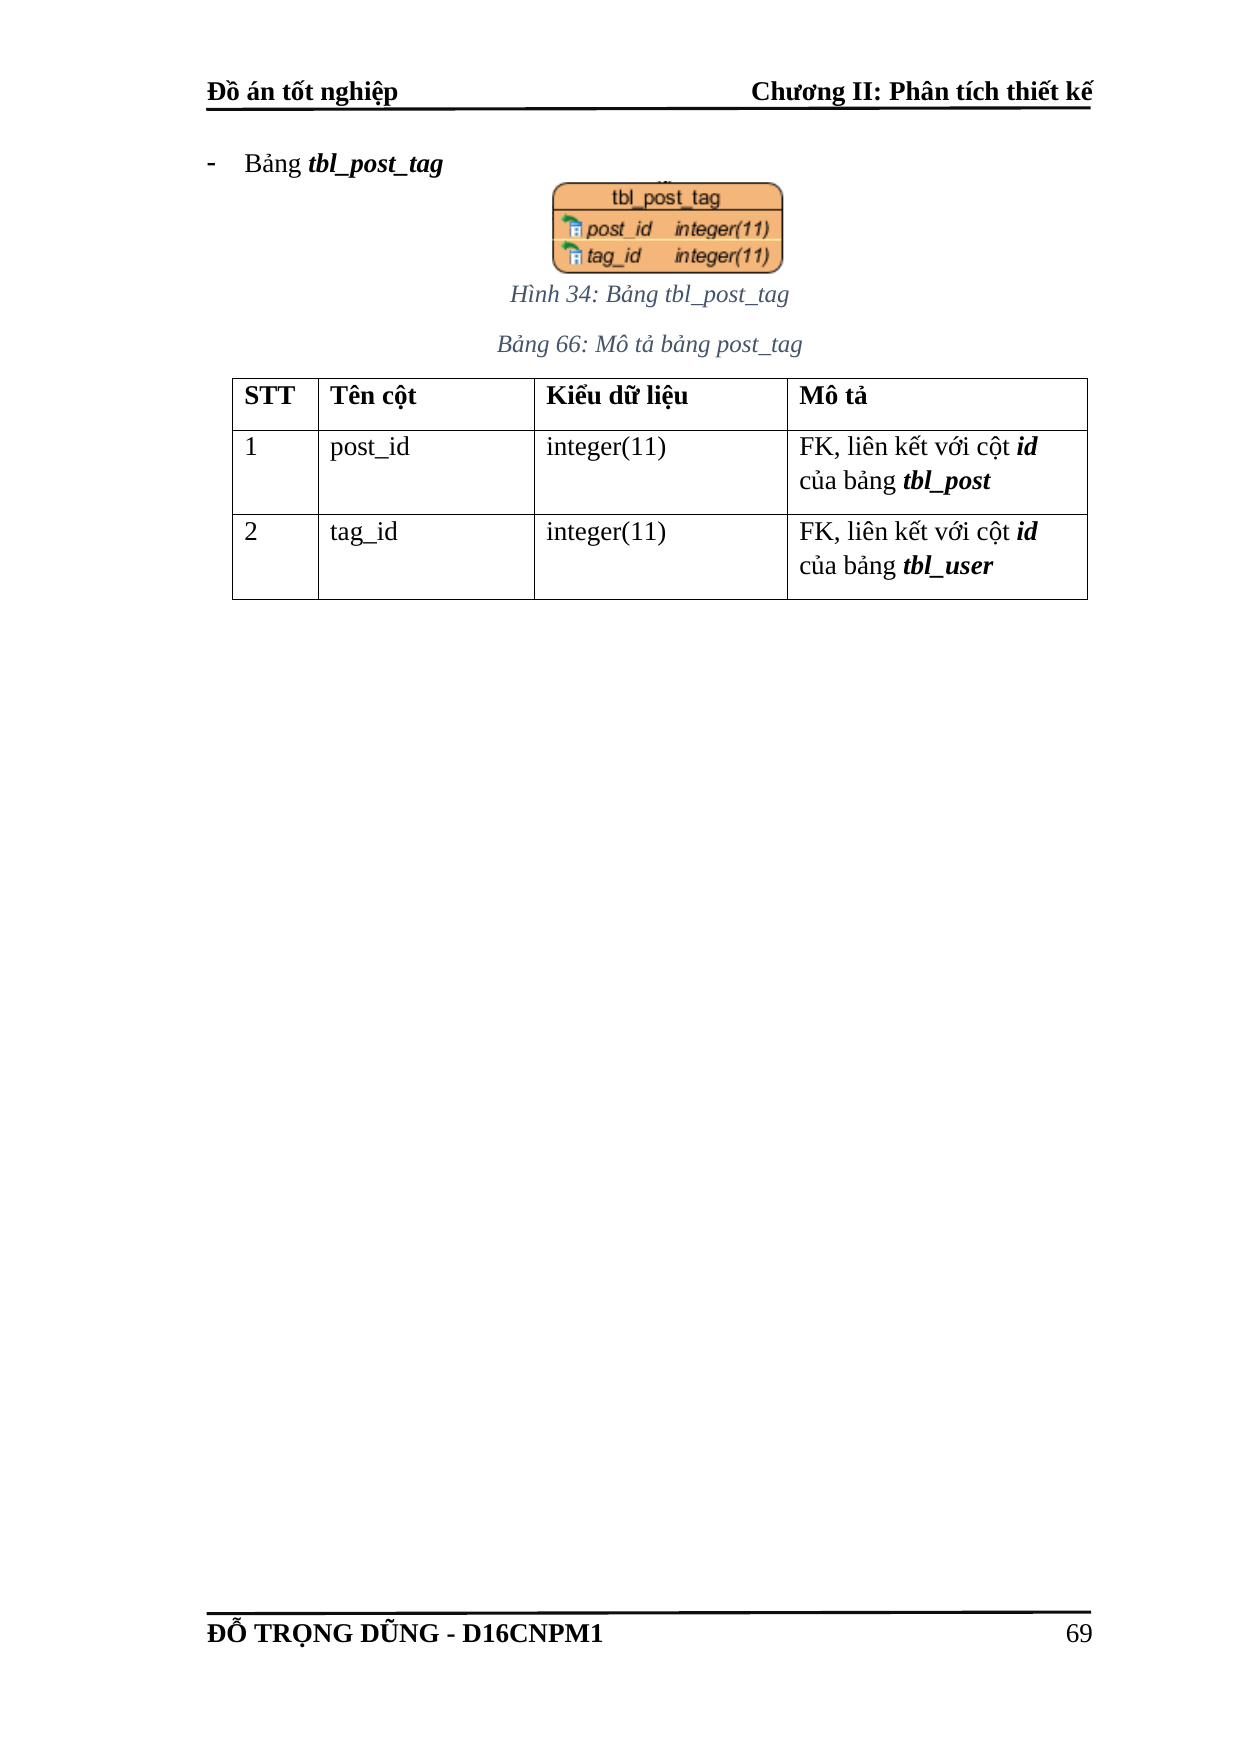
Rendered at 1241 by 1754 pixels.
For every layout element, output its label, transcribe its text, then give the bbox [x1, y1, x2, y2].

picture [552, 181, 785, 277]
table_cell tag_id [319, 515, 534, 599]
table_header Kiểu dữ liệu [535, 379, 787, 429]
table_cell FK, liên kết với cột id của bảng tbl_post [788, 431, 1087, 514]
table_cell 1 [233, 431, 318, 514]
table_cell integer(11) [535, 515, 787, 599]
text Bảng 66: Mô tả bảng post_tag [207, 329, 1093, 357]
table_header STT [233, 379, 318, 429]
list Bảng tbl_post_tag [207, 148, 1093, 179]
table_cell FK, liên kết với cột id của bảng tbl_user [788, 515, 1087, 599]
table_header Tên cột [319, 379, 534, 429]
table_cell 2 [233, 515, 318, 599]
text Hình 34: Bảng tbl_post_tag [207, 279, 1093, 308]
table_cell integer(11) [535, 431, 787, 514]
table_header Mô tả [788, 379, 1087, 429]
table_cell post_id [319, 431, 534, 514]
